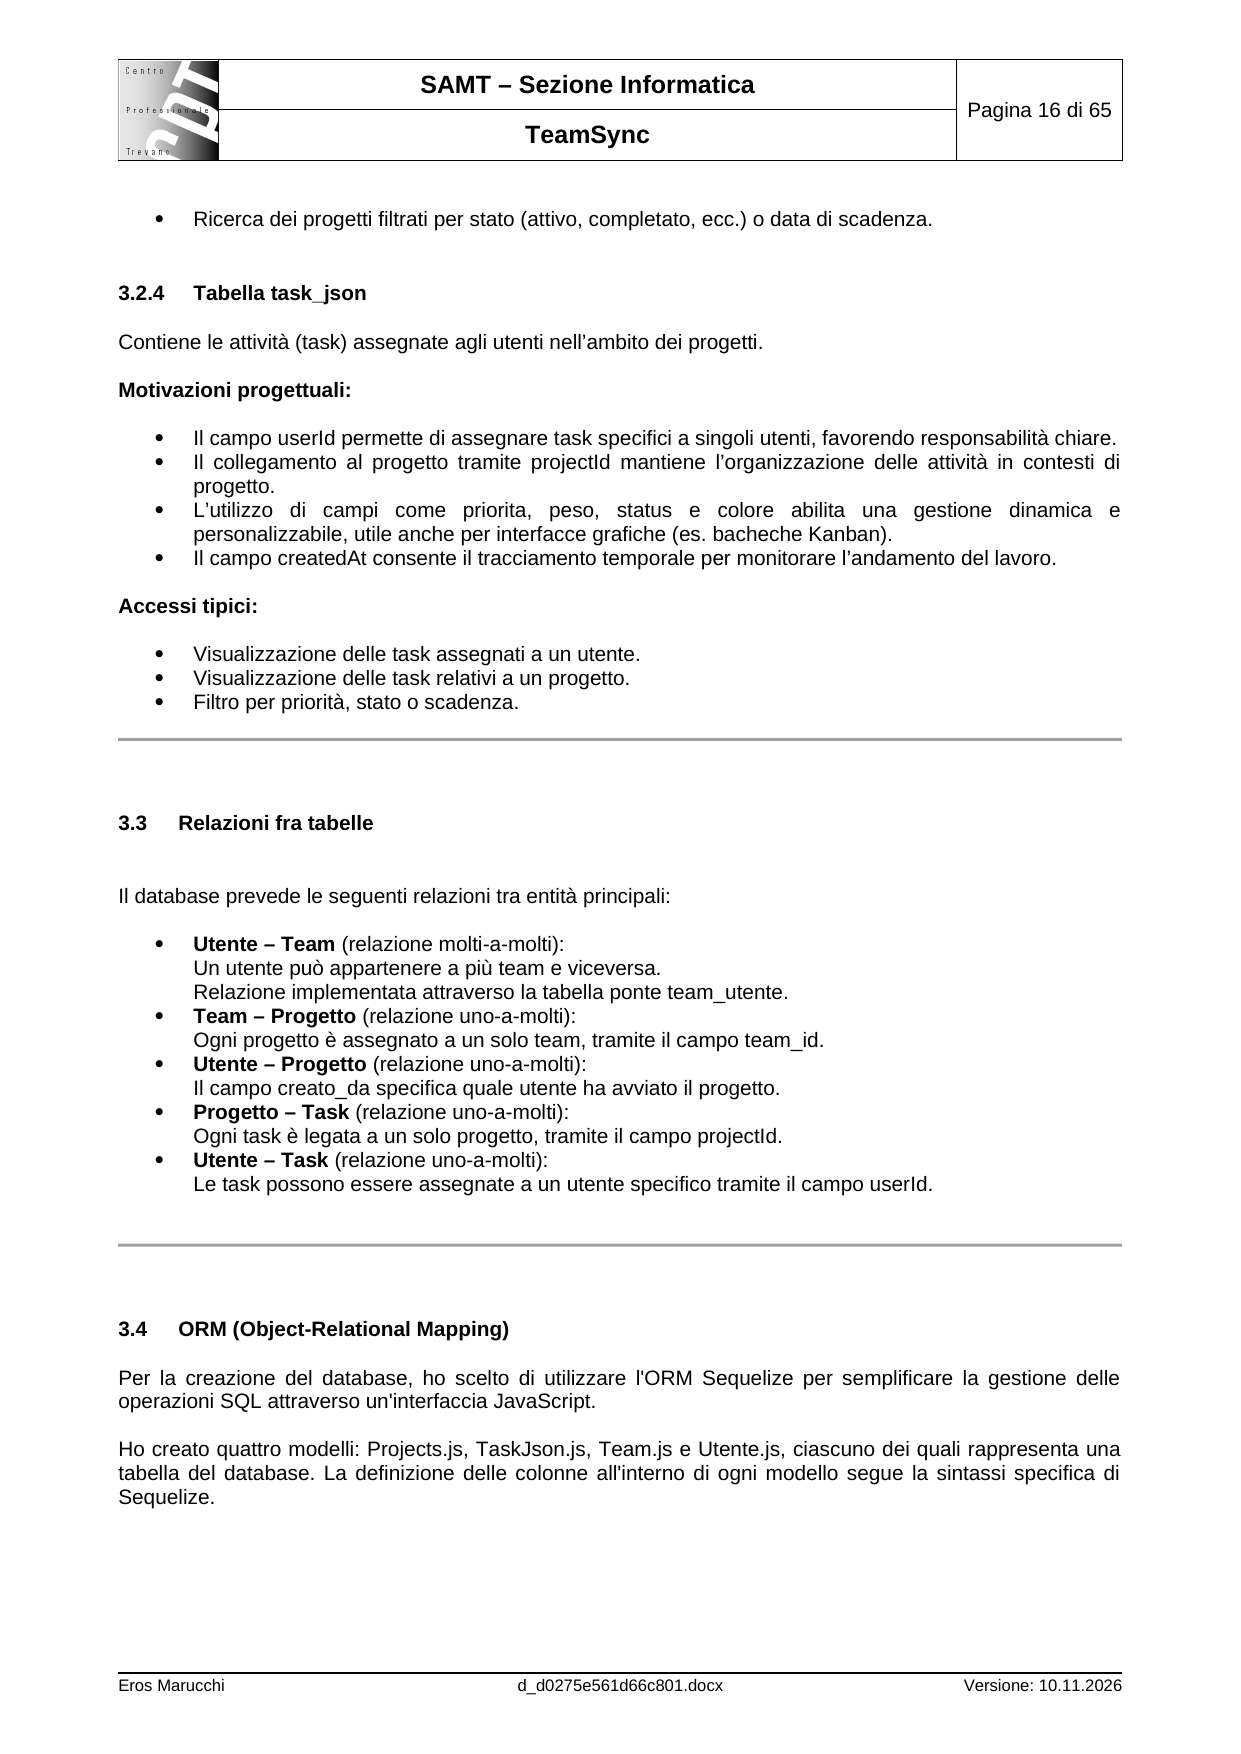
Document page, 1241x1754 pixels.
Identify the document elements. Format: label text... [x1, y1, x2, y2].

text Il database prevede le seguenti relazioni tra entità principali: [118, 884, 1122, 908]
subtitle ORM (Object-Relational Mapping) [118, 1316, 1122, 1340]
subtitle Relazioni fra tabelle [118, 811, 1122, 835]
list Ricerca dei progetti filtrati per stato (attivo, completato, ecc.) o data di scadenza. [156, 207, 1122, 231]
list Relazione implementata attraverso la tabella ponte team_utente. [193, 979, 1122, 1003]
subtitle Tabella task_json [118, 281, 1122, 305]
picture [118, 60, 219, 160]
list L’utilizzo di campi come priorita, peso, status e colore abilita una gestione dinamica e personalizzabile, utile anche per interfacce grafiche (es. bacheche Kanban). [156, 498, 1122, 546]
list Team – Progetto (relazione uno-a-molti): [156, 1003, 1122, 1028]
list Un utente può appartenere a più team e viceversa. [193, 956, 1122, 979]
text Per la creazione del database, ho scelto di utilizzare l'ORM Sequelize per semplificare la gestione delle operazioni SQL attraverso un'interfaccia JavaScript. [118, 1365, 1122, 1413]
list Utente – Task (relazione uno-a-molti): [156, 1148, 1122, 1172]
list Ogni task è legata a un solo progetto, tramite il campo projectId. [193, 1124, 1122, 1148]
list Utente – Team (relazione molti-a-molti): [156, 932, 1122, 956]
list Il campo userId permette di assegnare task specifici a singoli utenti, favorendo responsabilità chiare. [156, 426, 1122, 450]
list Ogni progetto è assegnato a un solo team, tramite il campo team_id. [193, 1028, 1122, 1052]
list Il collegamento al progetto tramite projectId mantiene l’organizzazione delle attività in contesti di progetto. [156, 450, 1122, 498]
text Accessi tipici: [118, 594, 1122, 618]
list Progetto – Task (relazione uno-a-molti): [156, 1099, 1122, 1124]
list Il campo creato_da specifica quale utente ha avviato il progetto. [193, 1076, 1122, 1099]
list Il campo createdAt consente il tracciamento temporale per monitorare l’andamento del lavoro. [156, 546, 1122, 570]
list Visualizzazione delle task assegnati a un utente. [156, 642, 1122, 666]
text Motivazioni progettuali: [118, 378, 1122, 402]
text Contiene le attività (task) assegnate agli utenti nell’ambito dei progetti. [118, 330, 1122, 354]
list Utente – Progetto (relazione uno-a-molti): [156, 1052, 1122, 1076]
list Le task possono essere assegnate a un utente specifico tramite il campo userId. [193, 1172, 1122, 1196]
list Visualizzazione delle task relativi a un progetto. [156, 666, 1122, 690]
list Filtro per priorità, stato o scadenza. [156, 690, 1122, 714]
text Ho creato quattro modelli: Projects.js, TaskJson.js, Team.js e Utente.js, ciascuno dei quali rappresenta una tabella del database. La definizione delle colonne all'interno di ogni modello segue la sintassi specifica di Sequelize. [118, 1437, 1122, 1509]
